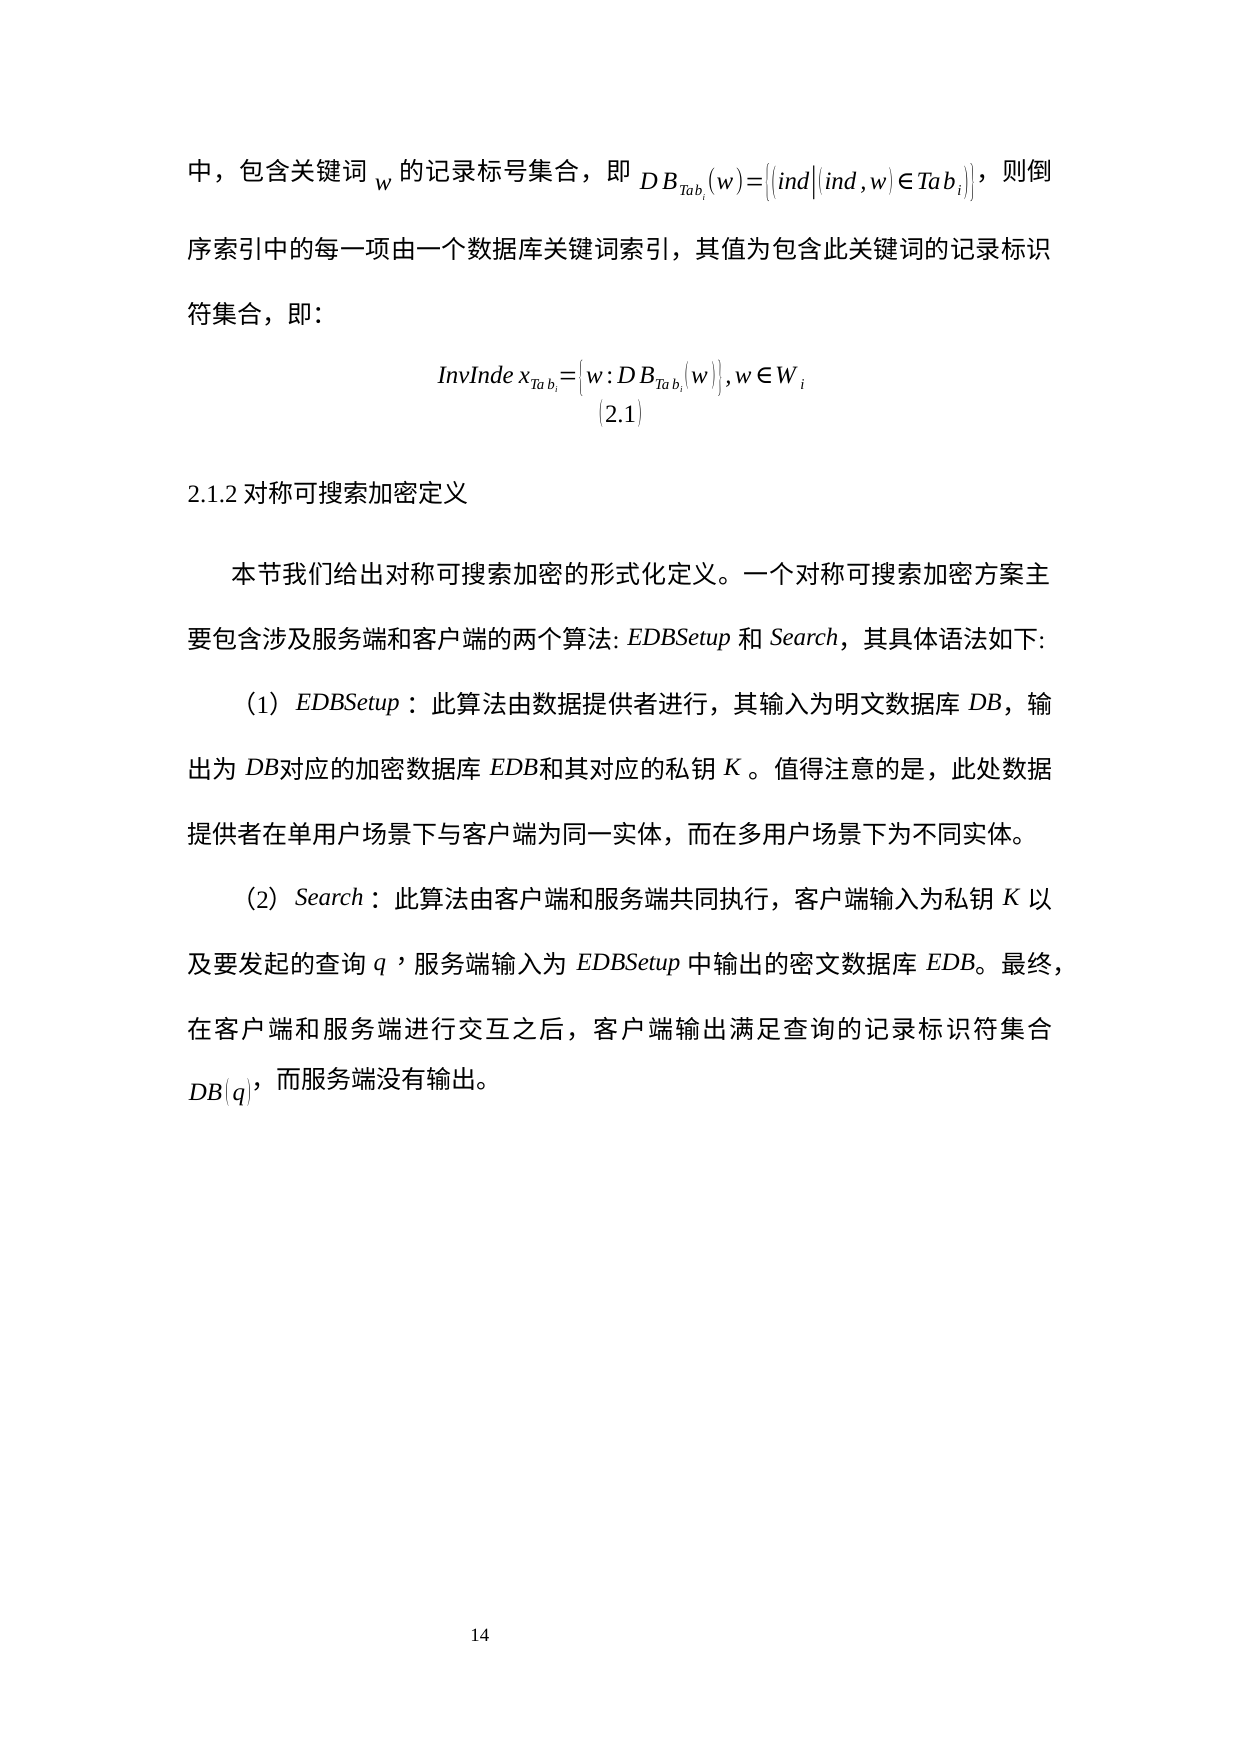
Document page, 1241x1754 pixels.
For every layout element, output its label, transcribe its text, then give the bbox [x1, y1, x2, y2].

subtitle 对称可搜索加密定义 [187, 459, 1053, 524]
text （1） ：此算法由数据提供者进行，其输入为明文数据库 ，输出为 对应的加密数据库 和其对应的私钥 。值得注意的是，此处数据提供者在单用户场景下与客户端为同一实体，而在多用户场景下为不同实体。 [187, 670, 1053, 865]
text （2） ：此算法由客户端和服务端共同执行，客户端输入为私钥 以及要发起的查询 服务端输入为 中输出的密文数据库 。最终，在客户端和服务端进行交互之后，客户端输出满足查询的记录标识符集合 ，而服务端没有输出。 [187, 865, 1053, 1125]
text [187, 150, 1053, 345]
text 本节我们给出对称可搜索加密的形式化定义。一个对称可搜索加密方案主要包含涉及服务端和客户端的两个算法: 和 ，其具体语法如下: [187, 540, 1053, 670]
